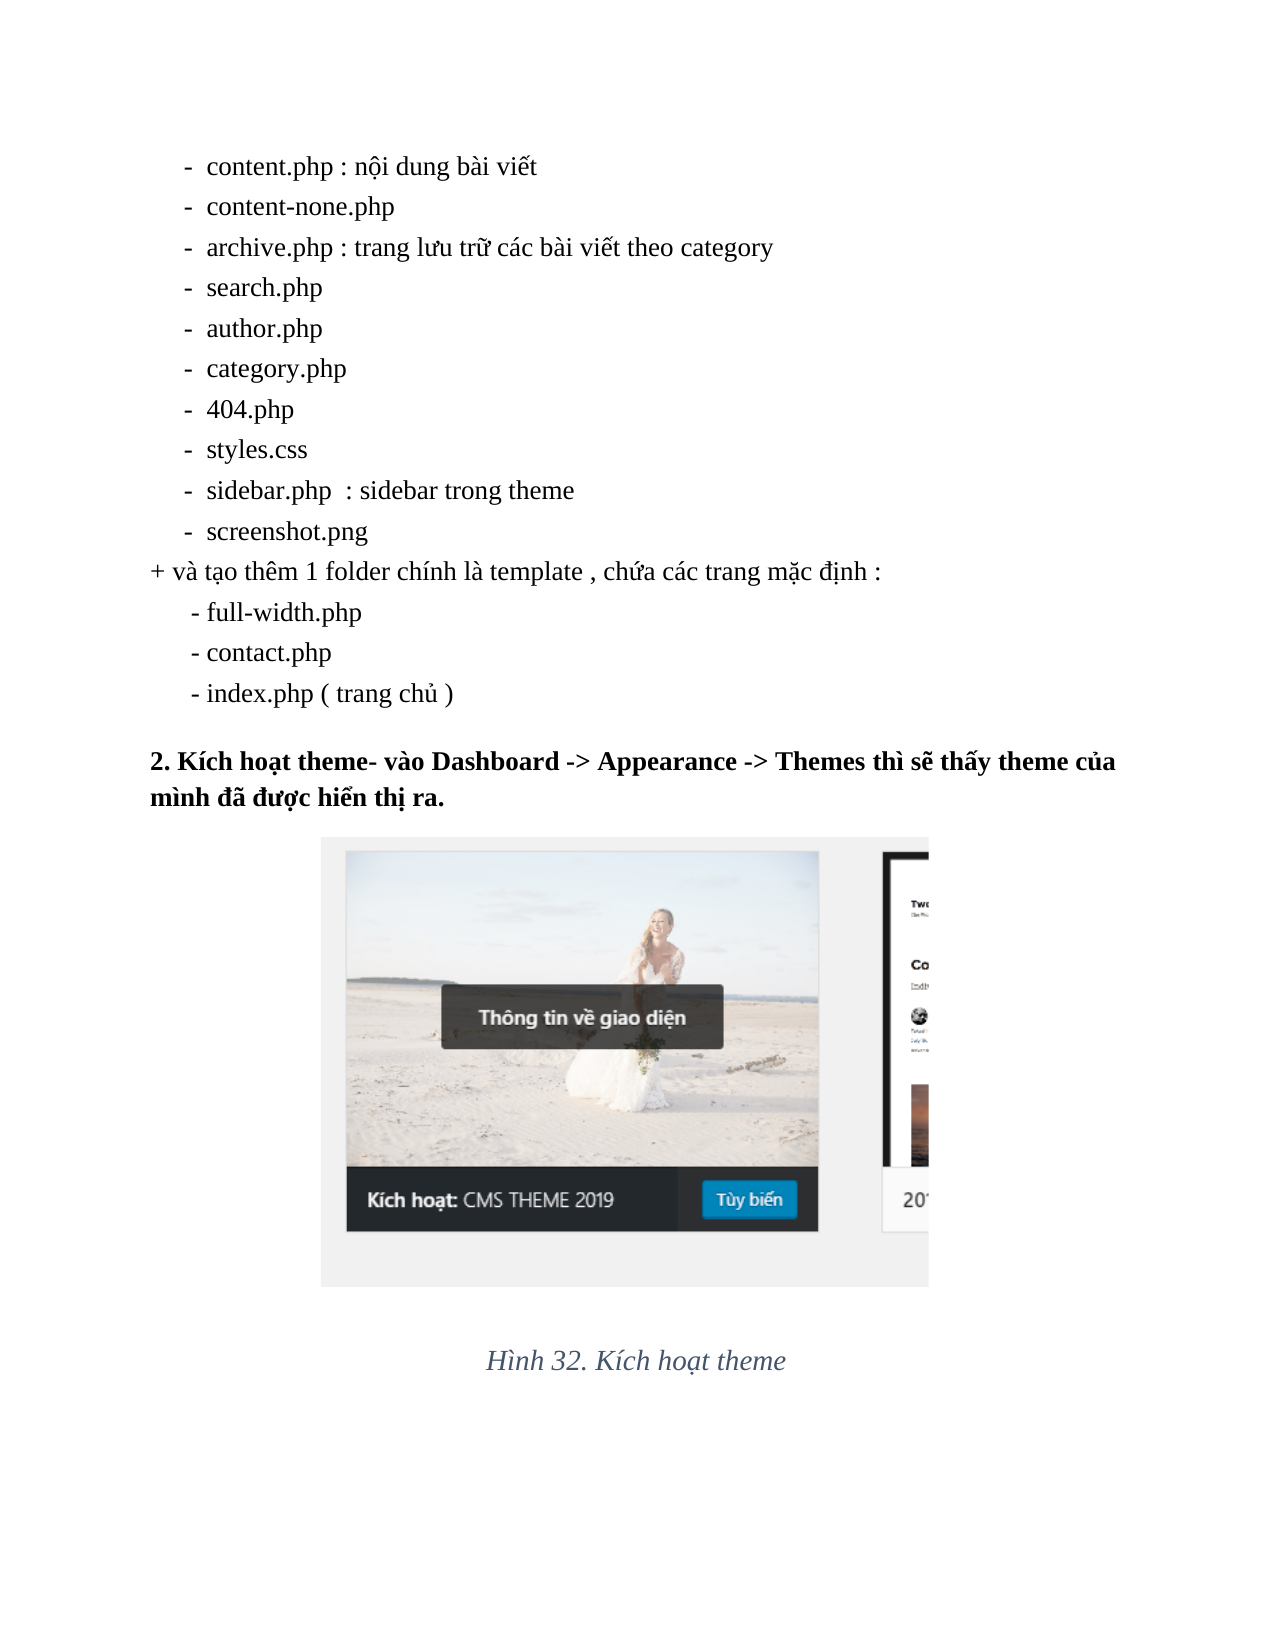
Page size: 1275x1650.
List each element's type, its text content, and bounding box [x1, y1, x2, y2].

text - content.php : nội dung bài viết [150, 150, 1125, 181]
text - sidebar.php : sidebar trong theme [150, 474, 1125, 505]
picture [320, 837, 929, 1287]
text - archive.php : trang lưu trữ các bài viết theo category [150, 231, 1125, 262]
text - screenshot.png [150, 515, 1125, 546]
text - category.php [150, 353, 1125, 384]
text - contact.php [150, 636, 1125, 667]
text - 404.php [150, 393, 1125, 424]
text + và tạo thêm 1 folder chính là template , chứa các trang mặc định : [150, 555, 1125, 586]
text - styles.css [150, 434, 1125, 465]
text - index.php ( trang chủ ) [150, 677, 1125, 708]
text - full-width.php [150, 596, 1125, 627]
text - content-none.php [150, 191, 1125, 222]
text - search.php [150, 272, 1125, 303]
text - author.php [150, 312, 1125, 343]
subtitle 2. Kích hoạt theme- vào Dashboard -> Appearance -> Themes thì sẽ thấy theme của mình đã được hiển thị ra. [150, 745, 1125, 812]
text Hình 32. Kích hoạt theme [150, 1343, 1125, 1376]
